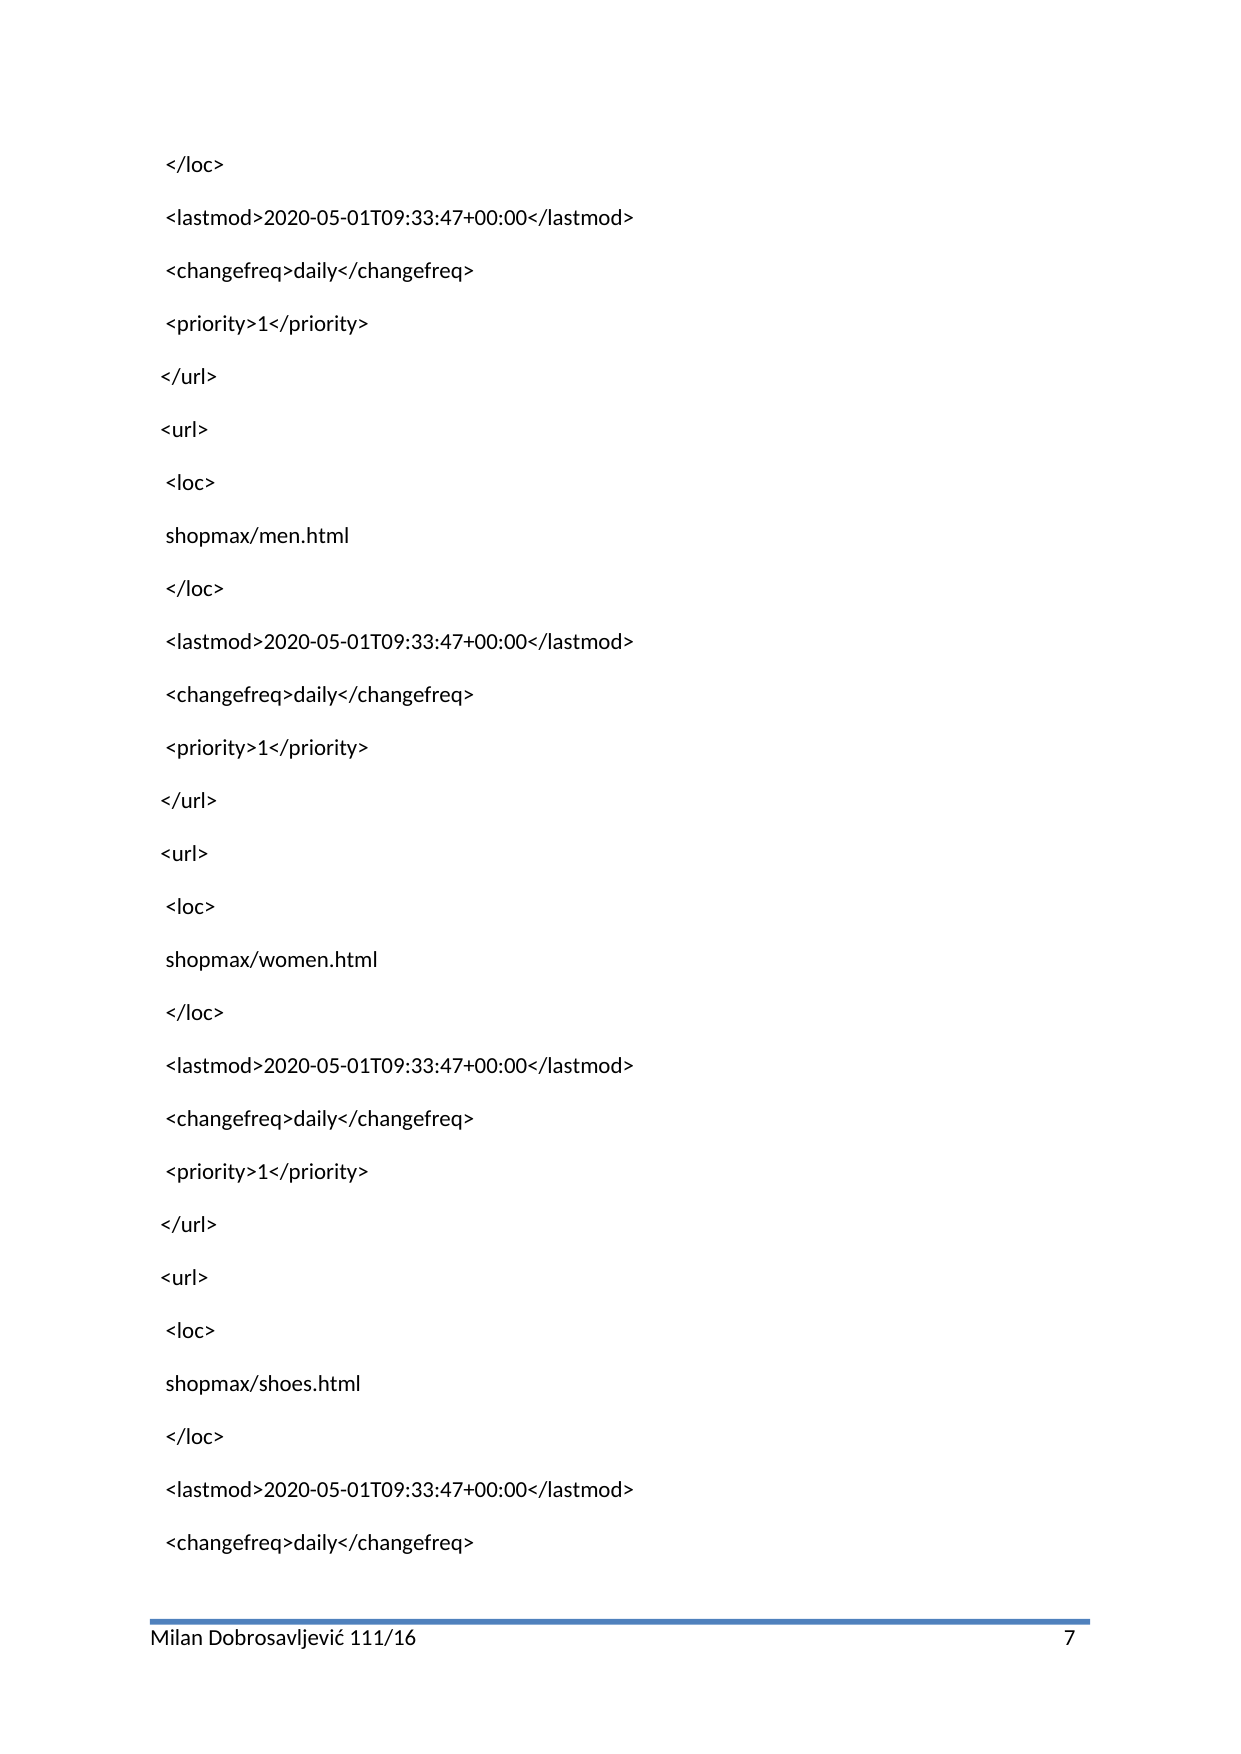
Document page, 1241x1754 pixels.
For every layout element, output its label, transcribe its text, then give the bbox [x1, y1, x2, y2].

text shopmax/women.html [150, 945, 1090, 973]
text <priority>1</priority> [150, 1157, 1090, 1185]
text <changefreq>daily</changefreq> [150, 1104, 1090, 1132]
text <loc> [150, 892, 1090, 920]
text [150, 1476, 1090, 1503]
text </url> [150, 786, 1090, 814]
text </loc> [150, 574, 1090, 602]
text <loc> [150, 1316, 1090, 1344]
text <priority>1</priority> [150, 733, 1090, 761]
text </loc> [150, 150, 1090, 178]
text shopmax/men.html [150, 521, 1090, 549]
text </url> [150, 362, 1090, 390]
text <lastmod>2020-05-01T09:33:47+00:00</lastmod> [150, 1051, 1090, 1079]
text <url> [150, 415, 1090, 443]
text <changefreq>daily</changefreq> [150, 680, 1090, 708]
text </loc> [150, 998, 1090, 1026]
text <url> [150, 839, 1090, 867]
text <priority>1</priority> [150, 309, 1090, 337]
text </loc> [150, 1422, 1090, 1451]
text <url> [150, 1263, 1090, 1291]
text <changefreq>daily</changefreq> [150, 256, 1090, 284]
text </url> [150, 1210, 1090, 1238]
text <loc> [150, 468, 1090, 496]
text <changefreq>daily</changefreq> [150, 1528, 1090, 1557]
text shopmax/shoes.html [150, 1369, 1090, 1397]
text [150, 203, 1090, 231]
text <lastmod>2020-05-01T09:33:47+00:00</lastmod> [150, 627, 1090, 655]
